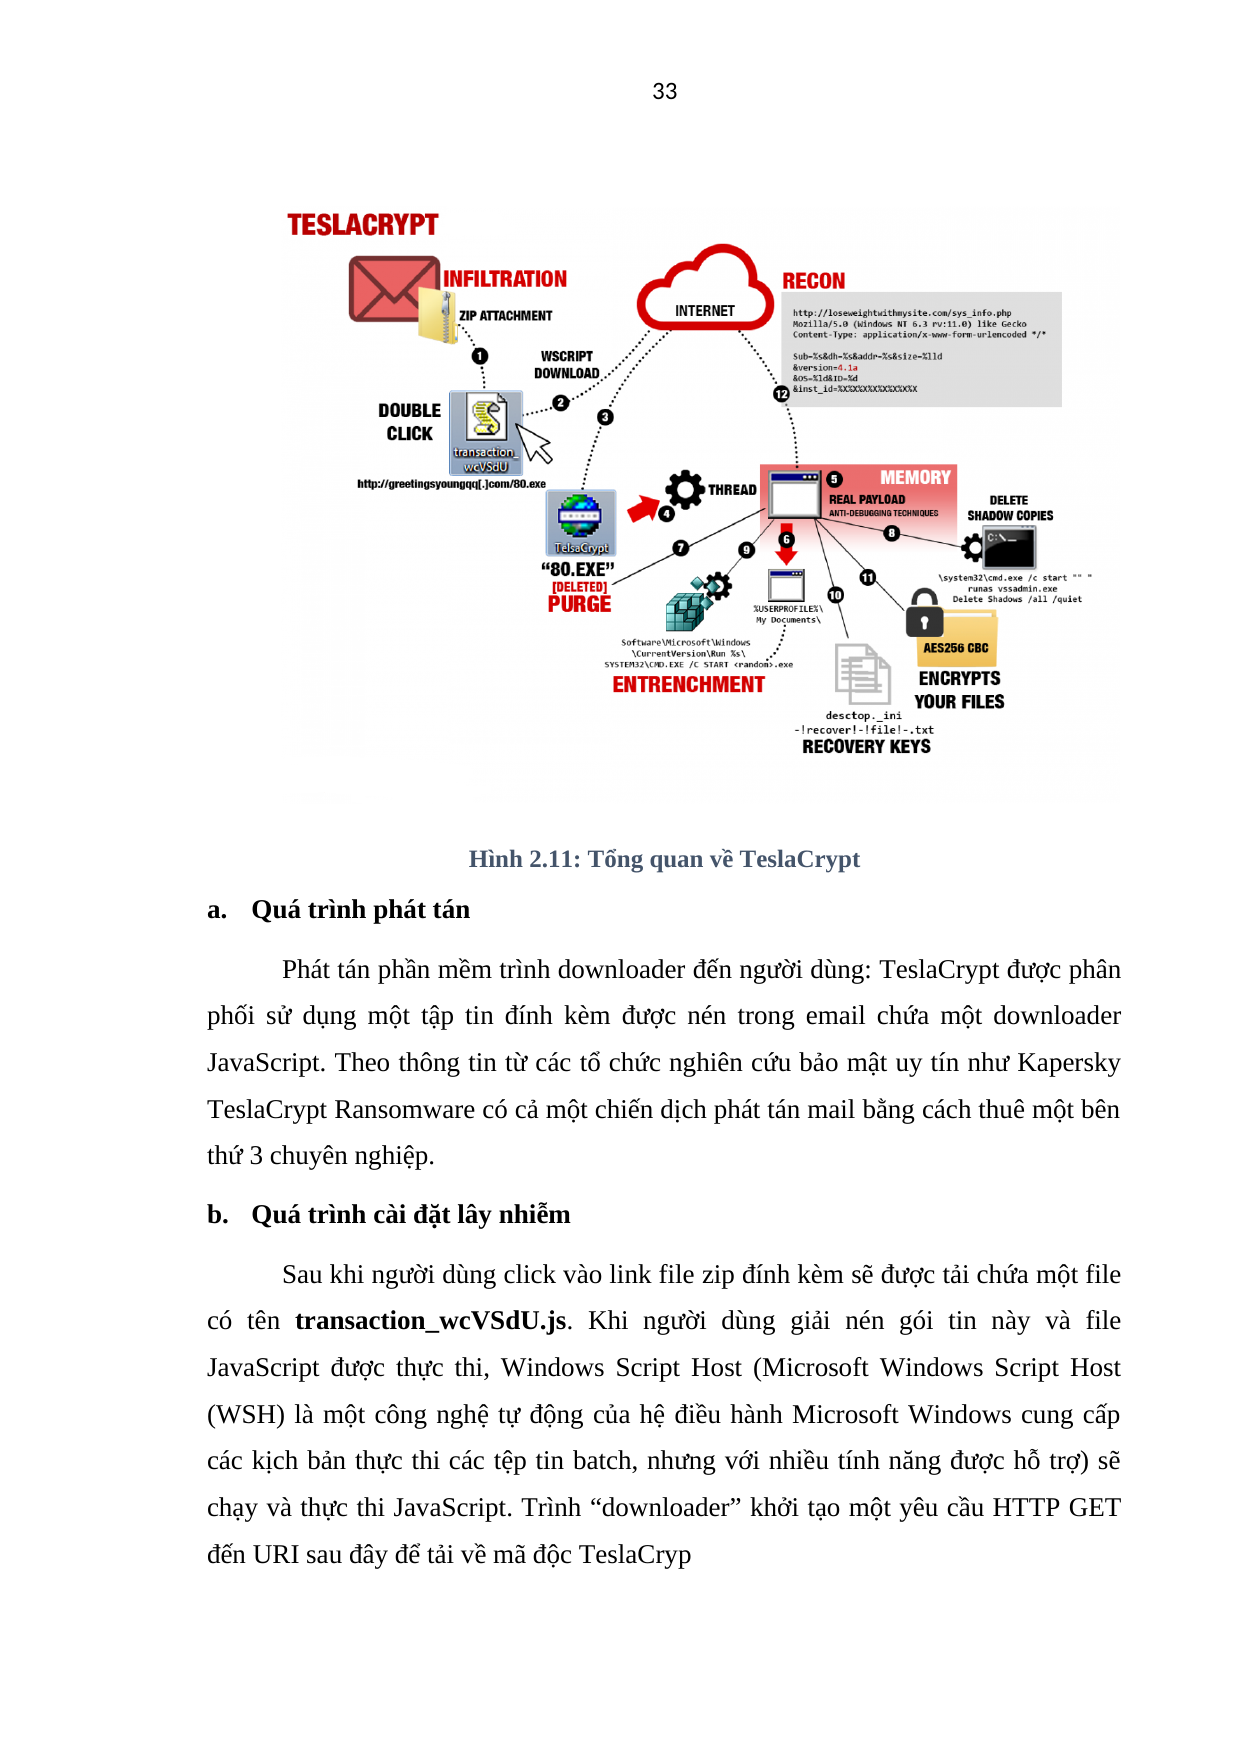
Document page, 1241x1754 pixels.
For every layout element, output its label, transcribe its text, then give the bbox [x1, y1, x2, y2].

list Quá trình phát tán [207, 893, 1122, 925]
text Sau khi người dùng click vào link file zip đính kèm sẽ được tải chứa một file có tên transaction_wcVSdU.js. Khi người dùng giải nén gói tin này và file JavaScript được thực thi, Windows Script Host (Microsoft Windows Script Host (WSH) là một công nghệ tự động của hệ điều hành Microsoft Windows cung cấp các kịch bản thực thi các tệp tin batch, nhưng với nhiều tính năng được hỗ trợ) sẽ chạy và thực thi JavaScript. Trình “downloader” khởi tạo một yêu cầu HTTP GET đến URI sau đây để tải về mã độc TeslaCryp [207, 1258, 1122, 1569]
picture [281, 206, 1120, 804]
text Phát tán phần mềm trình downloader đến người dùng: TeslaCrypt được phân phối sử dụng một tập tin đính kèm được nén trong email chứa một downloader JavaScript. Theo thông tin từ các tổ chức nghiên cứu bảo mật uy tín như Kapersky TeslaCrypt Ransomware có cả một chiến dịch phát tán mail bằng cách thuê một bên thứ 3 chuyên nghiệp. [207, 953, 1122, 1171]
list Quá trình cài đặt lây nhiễm [207, 1198, 1122, 1230]
